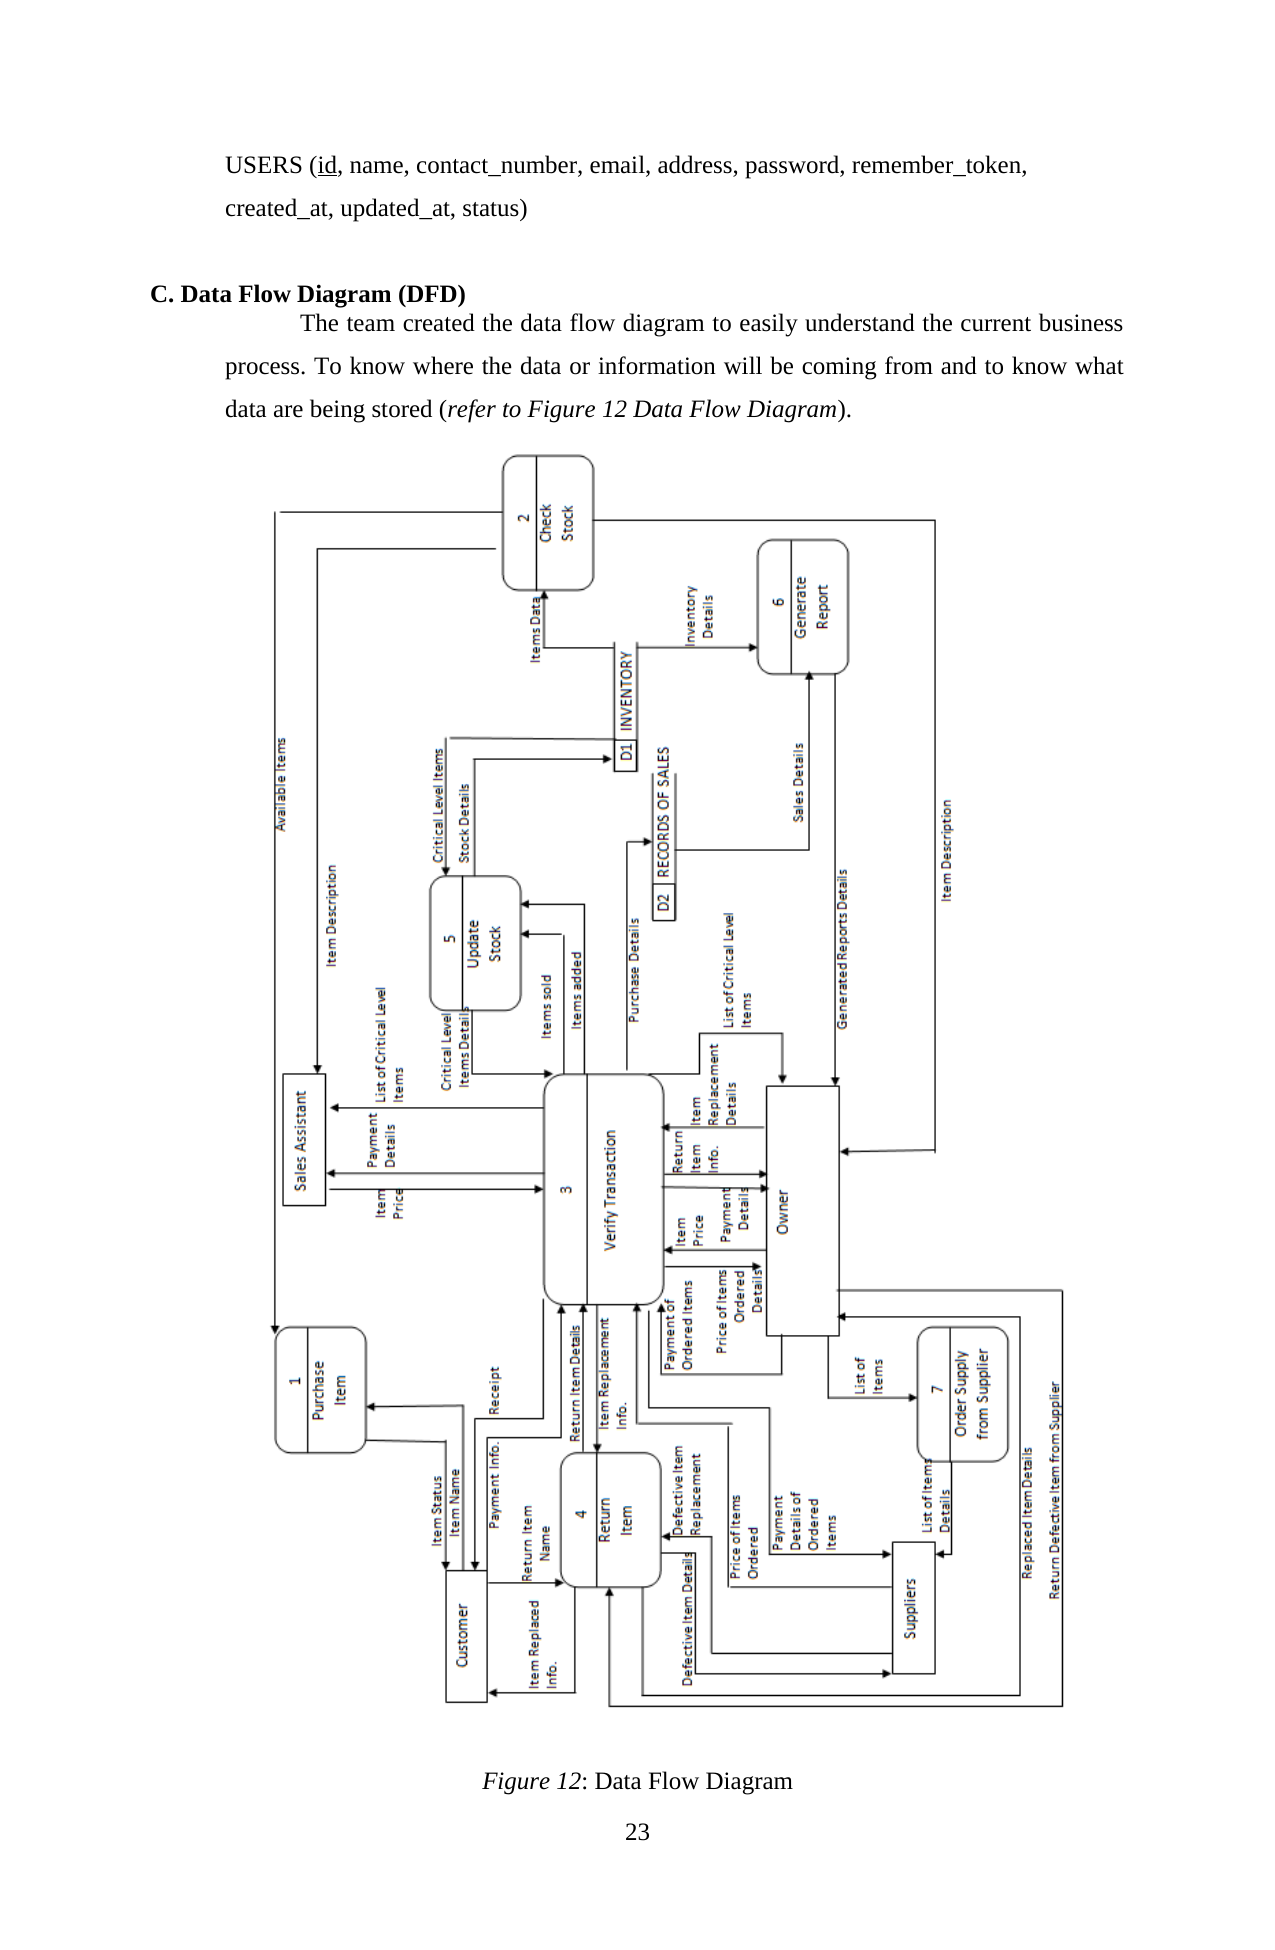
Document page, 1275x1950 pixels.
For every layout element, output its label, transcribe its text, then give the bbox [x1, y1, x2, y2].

text Figure 12: Data Flow Diagram [150, 1766, 1125, 1794]
text USERS (id, name, contact_number, email, address, password, remember_token, created_at, updated_at, status) [225, 150, 1125, 222]
text The team created the data flow diagram to easily understand the current business process. To know where the data or information will be coming from and to know what data are being stored (refer to Figure 12 Data Flow Diagram). [225, 308, 1125, 423]
picture [262, 437, 1088, 1752]
text C. Data Flow Diagram (DFD) [150, 279, 1125, 308]
